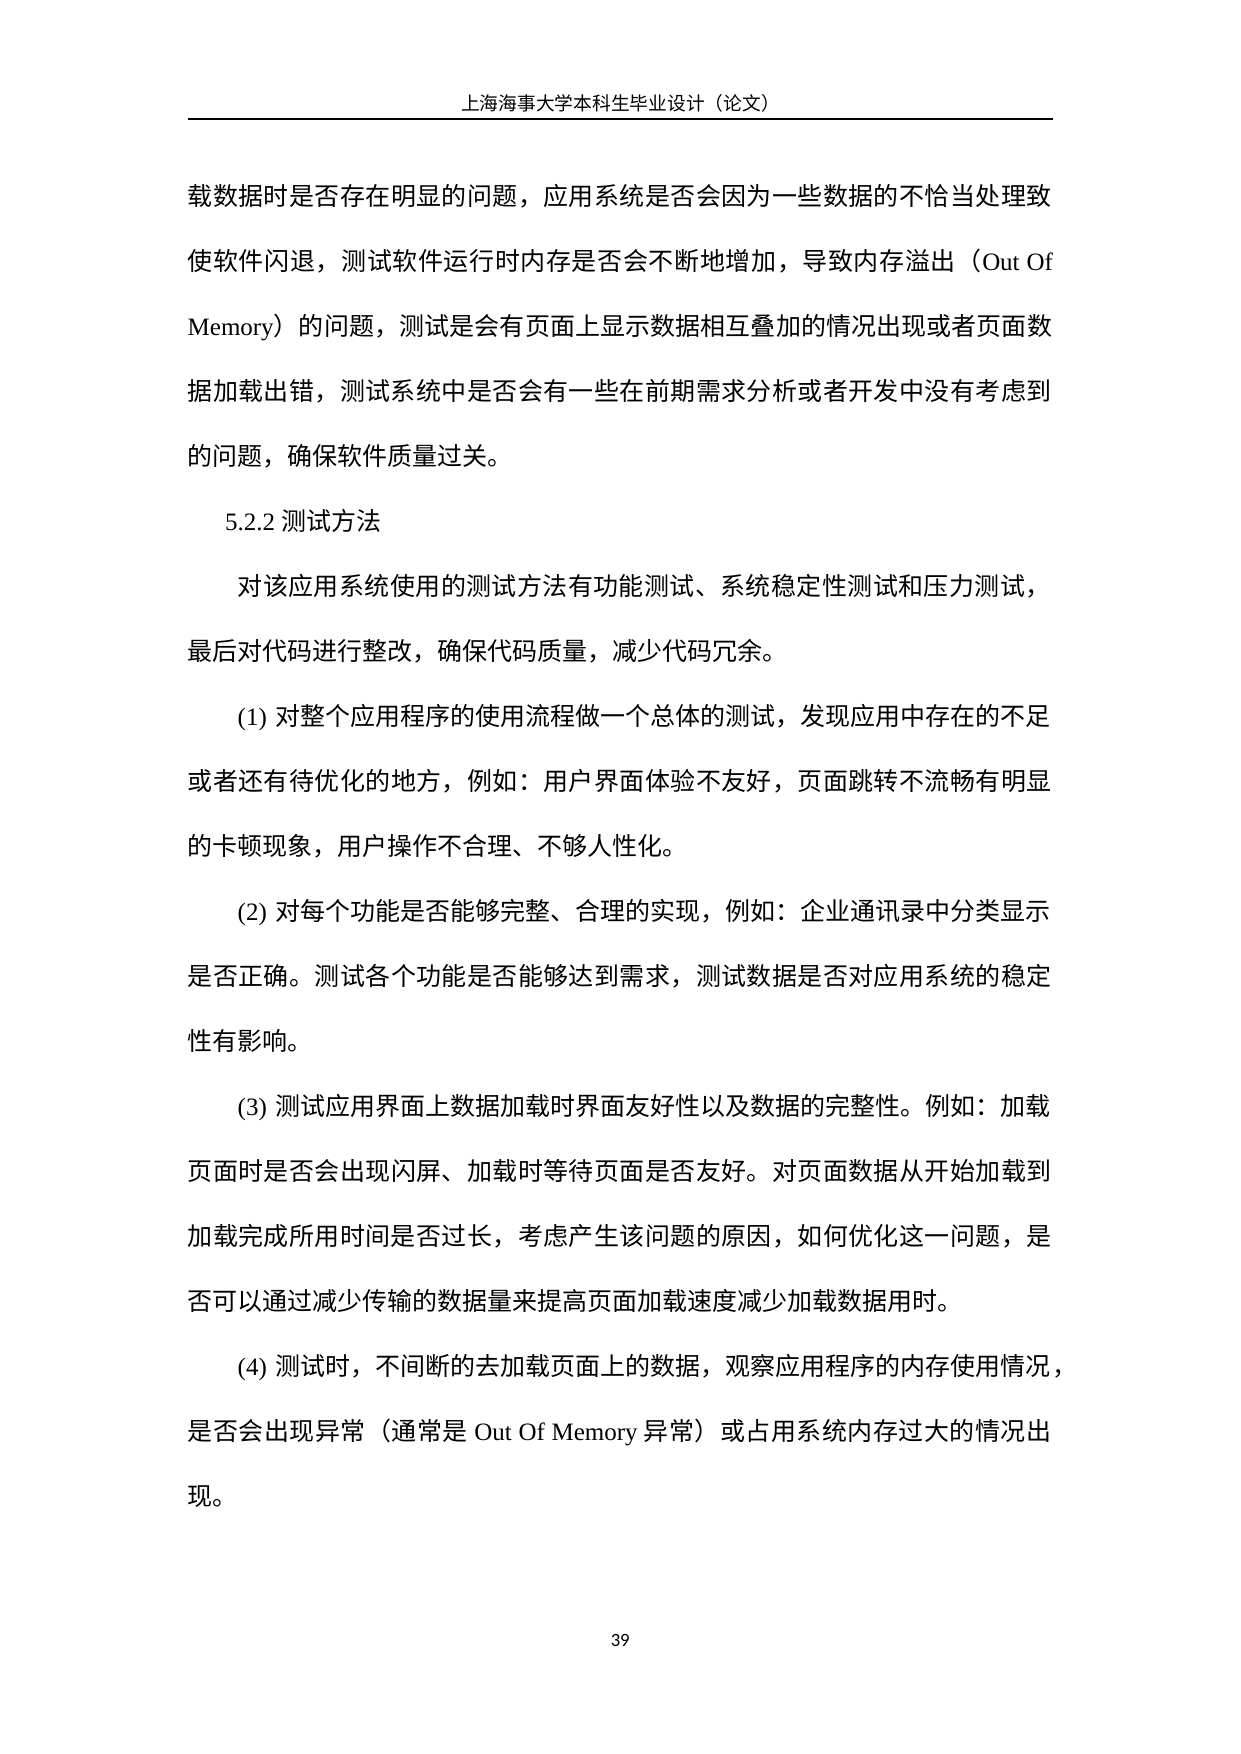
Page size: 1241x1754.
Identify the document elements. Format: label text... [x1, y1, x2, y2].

list 对每个功能是否能够完整、合理的实现，例如：企业通讯录中分类显示是否正确。测试各个功能是否能够达到需求，测试数据是否对应用系统的稳定性有影响。 [187, 877, 1053, 1072]
list 对整个应用程序的使用流程做一个总体的测试，发现应用中存在的不足或者还有待优化的地方，例如：用户界面体验不友好，页面跳转不流畅有明显的卡顿现象，用户操作不合理、不够人性化。 [187, 682, 1053, 877]
list 测试应用界面上数据加载时界面友好性以及数据的完整性。例如：加载页面时是否会出现闪屏、加载时等待页面是否友好。对页面数据从开始加载到加载完成所用时间是否过长，考虑产生该问题的原因，如何优化这一问题，是否可以通过减少传输的数据量来提高页面加载速度减少加载数据用时。 [187, 1072, 1053, 1332]
list 测试时，不间断的去加载页面上的数据，观察应用程序的内存使用情况，是否会出现异常（通常是Out Of Memory异常）或占用系统内存过大的情况出现。 [187, 1332, 1053, 1527]
text 对该应用系统使用的测试方法有功能测试、系统稳定性测试和压力测试，最后对代码进行整改，确保代码质量，减少代码冗余。 [187, 552, 1053, 682]
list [187, 162, 1053, 487]
text 5.2.2 测试方法 [187, 487, 1053, 552]
